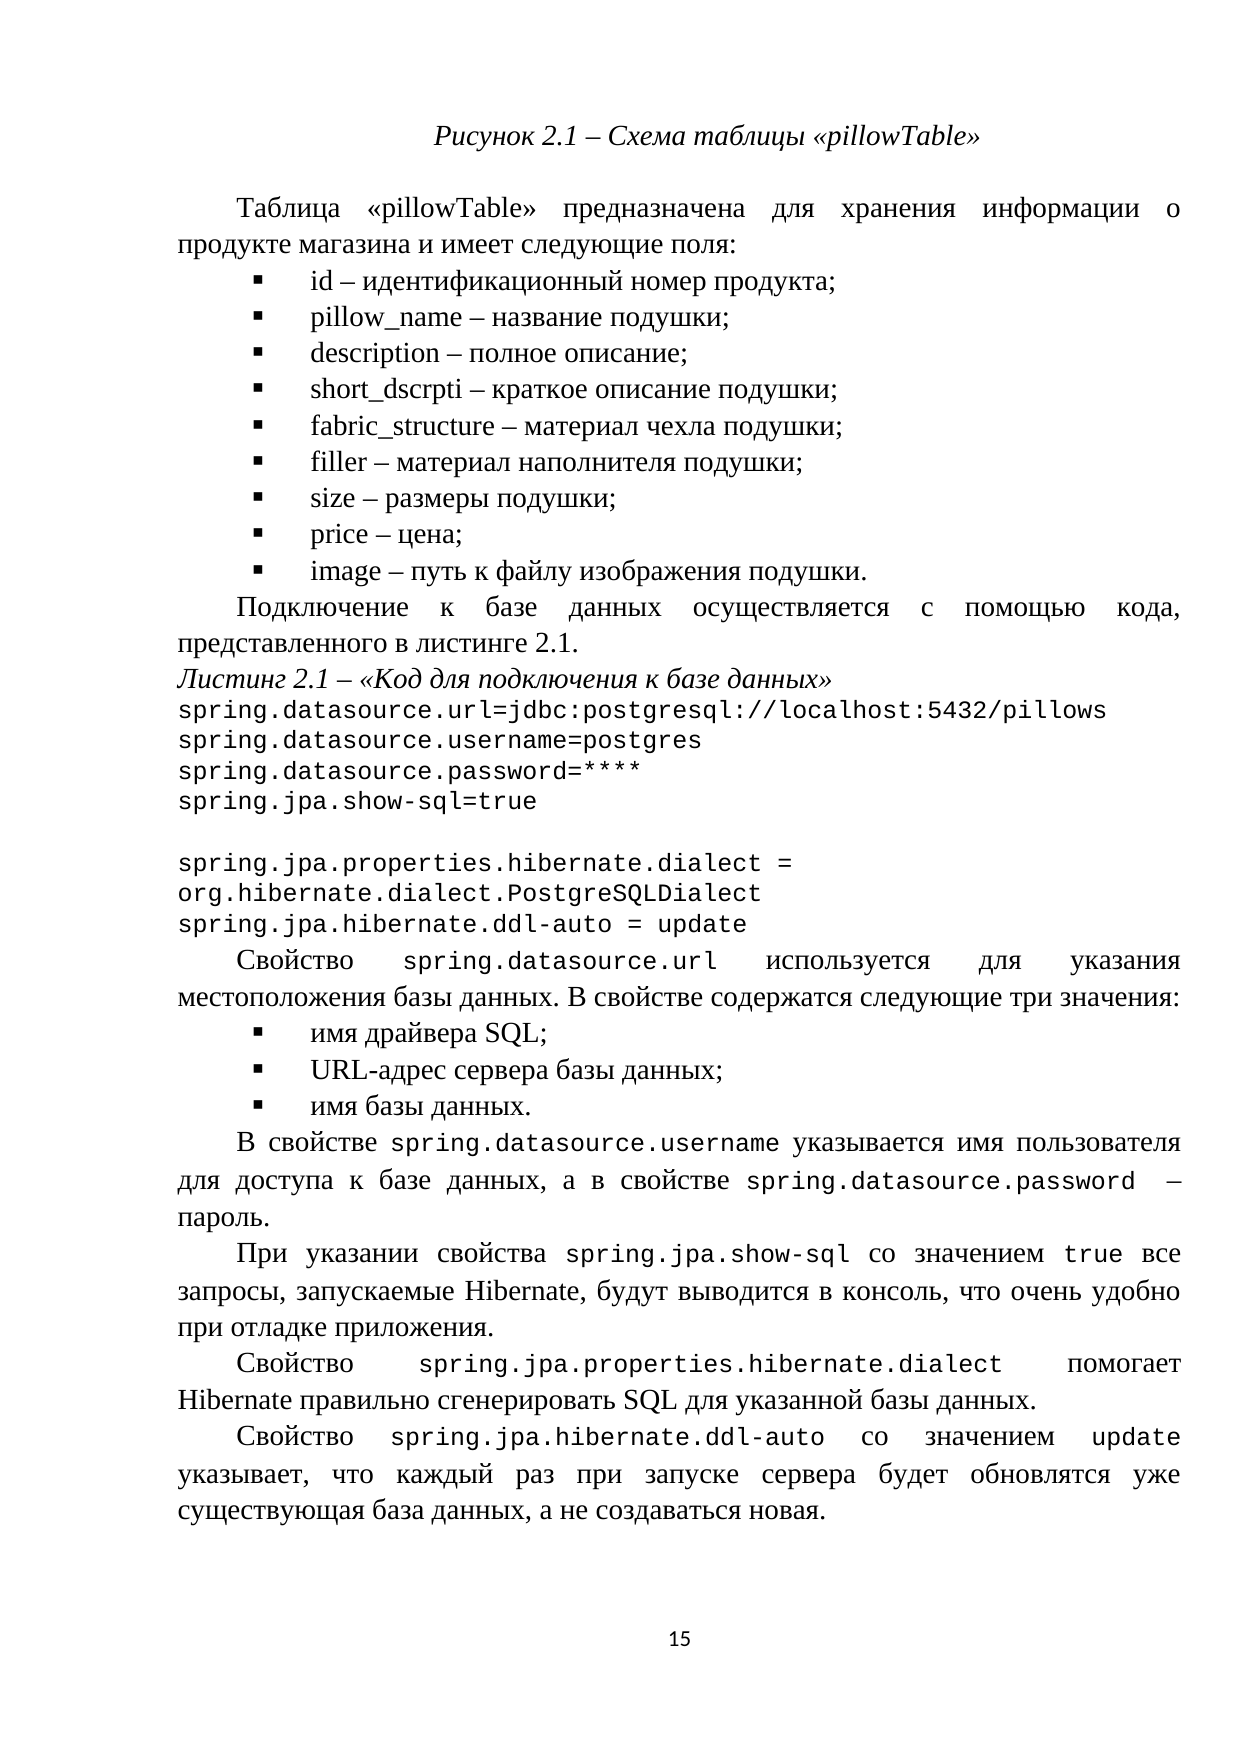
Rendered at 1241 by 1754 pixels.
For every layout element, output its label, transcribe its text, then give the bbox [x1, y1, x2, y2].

list size – размеры подушки; [177, 480, 1181, 514]
text spring.datasource.url=jdbc:postgresql://localhost:5432/pillows [177, 697, 1181, 726]
list имя драйвера SQL; [177, 1016, 1181, 1049]
text Свойство spring.datasource.url используется для указания местоположения базы данных. В свойстве содержатся следующие три значения: [177, 942, 1181, 1013]
list fabric_structure – материал чехла подушки; [177, 408, 1181, 441]
text Свойство spring.jpa.properties.hibernate.dialect помогает Hibernate правильно сгенерировать SQL для указанной базы данных. [177, 1345, 1181, 1416]
list price – цена; [177, 516, 1181, 550]
text spring.jpa.show-sql=true [177, 789, 1181, 817]
list имя базы данных. [177, 1088, 1181, 1122]
list id – идентификационный номер продукта; [177, 263, 1181, 296]
text Свойство spring.jpa.hibernate.ddl-auto со значением update указывает, что каждый раз при запуске сервера будет обновлятся уже существующая база данных, а не создаваться новая. [177, 1418, 1181, 1526]
text spring.jpa.hibernate.ddl-auto = update [177, 912, 1181, 940]
text При указании свойства spring.jpa.show-sql со значением true все запросы, запускаемые Hibernate, будут выводится в консоль, что очень удобно при отладке приложения. [177, 1235, 1181, 1342]
text Рисунок 2.1 – Схема таблицы «pillowTable» [177, 118, 1181, 152]
list short_dscrpti – краткое описание подушки; [177, 371, 1181, 405]
list image – путь к файлу изображения подушки. [177, 553, 1181, 586]
text spring.datasource.username=postgres [177, 728, 1181, 756]
list URL-адрес сервера базы данных; [177, 1052, 1181, 1086]
list filler – материал наполнителя подушки; [177, 444, 1181, 478]
text spring.jpa.properties.hibernate.dialect = org.hibernate.dialect.PostgreSQLDialect [177, 851, 1181, 909]
text Таблица «pillowTable» предназначена для хранения информации о продукте магазина и имеет следующие поля: [177, 190, 1181, 260]
text В свойстве spring.datasource.username указывается имя пользователя для доступа к базе данных, а в свойстве spring.datasource.password – пароль. [177, 1124, 1181, 1233]
text Подключение к базе данных осуществляется с помощью кода, представленного в листинге 2.1. [177, 589, 1181, 659]
text Листинг 2.1 – «Код для подключения к базе данных» [177, 661, 1181, 695]
list description – полное описание; [177, 335, 1181, 369]
list pillow_name – название подушки; [177, 299, 1181, 333]
text spring.datasource.password=**** [177, 758, 1181, 787]
